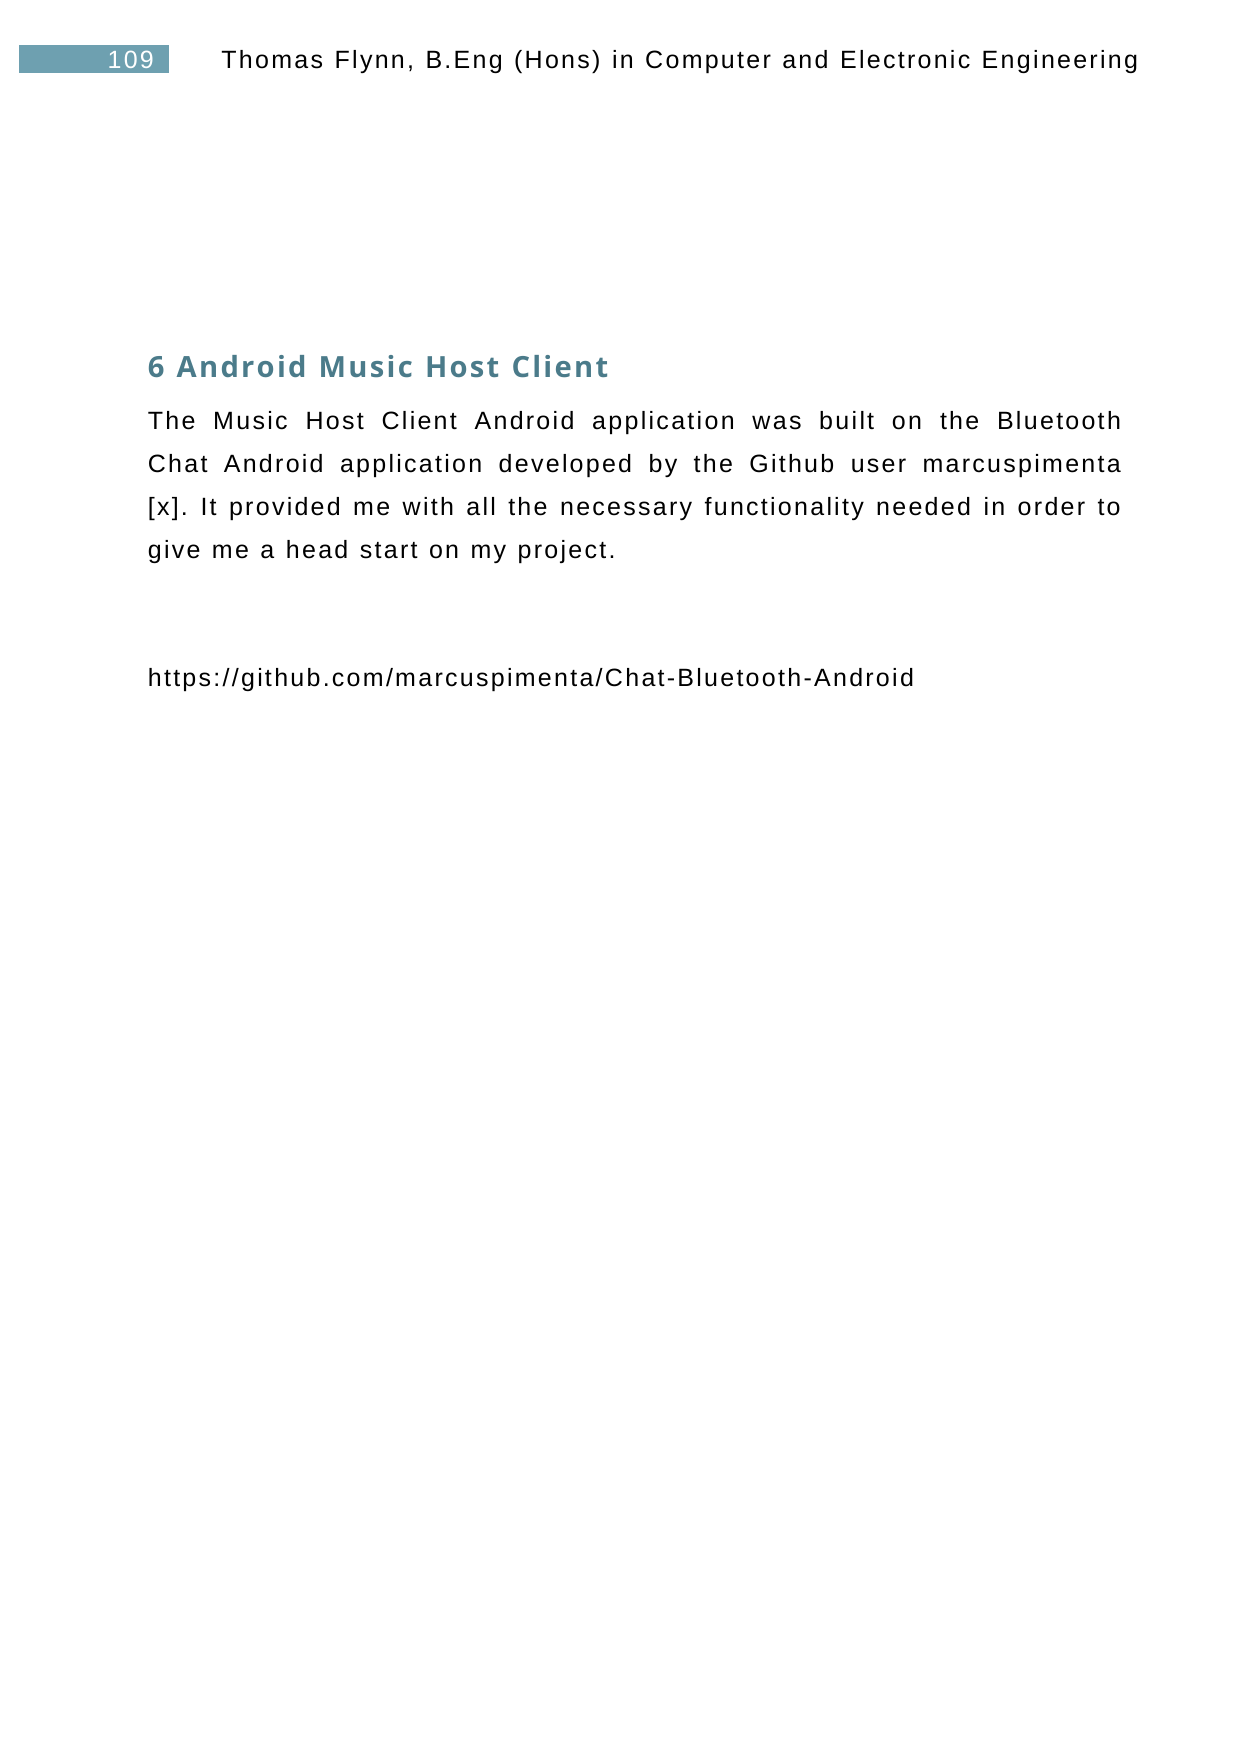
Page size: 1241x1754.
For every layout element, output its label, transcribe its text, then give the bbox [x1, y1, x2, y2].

text The Music Host Client Android application was built on the Bluetooth Chat Android application developed by the Github user marcuspimenta [x]. It provided me with all the necessary functionality needed in order to give me a head start on my project. [148, 406, 1122, 564]
subtitle 6 Android Music Host Client [148, 347, 1122, 386]
text https://github.com/marcuspimenta/Chat-Bluetooth-Android [148, 663, 1122, 692]
